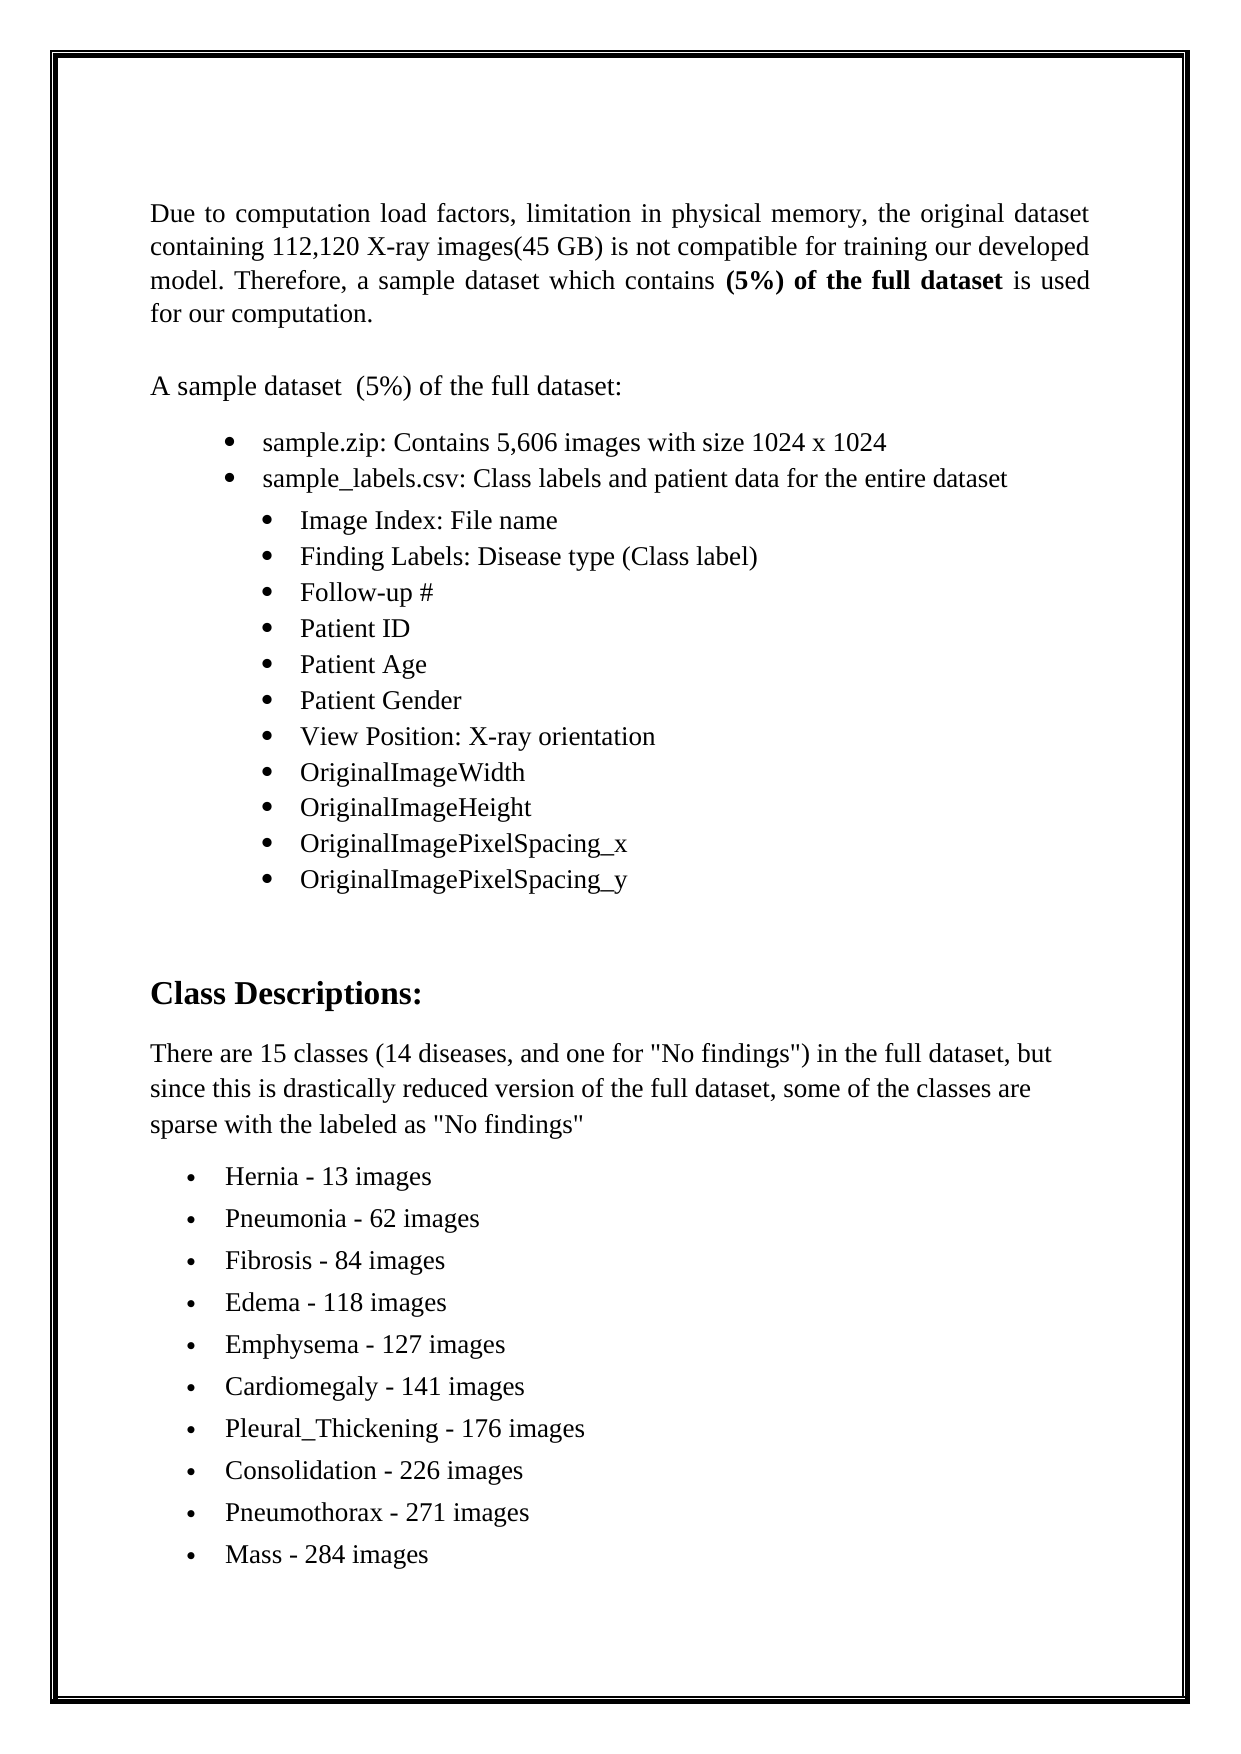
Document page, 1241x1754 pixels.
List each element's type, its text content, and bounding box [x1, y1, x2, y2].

list Fibrosis - 84 images [187, 1244, 1090, 1275]
list Hernia - 13 images [187, 1160, 1090, 1191]
list Pneumothorax - 271 images [187, 1496, 1090, 1527]
list OriginalImageWidth [262, 756, 1090, 787]
list Patient Age [262, 648, 1090, 679]
list sample_labels.csv: Class labels and patient data for the entire dataset [225, 462, 1090, 493]
subtitle A sample dataset (5%) of the full dataset: [150, 368, 1090, 401]
list OriginalImagePixelSpacing_x [262, 827, 1090, 859]
list Patient ID [262, 612, 1090, 643]
list Image Index: File name [262, 504, 1090, 535]
list Mass - 284 images [187, 1538, 1090, 1569]
list Edema - 118 images [187, 1286, 1090, 1317]
list Cardiomegaly - 141 images [187, 1370, 1090, 1401]
list View Position: X-ray orientation [262, 720, 1090, 751]
subtitle Class Descriptions: [150, 973, 1090, 1012]
list Follow-up # [262, 576, 1090, 607]
list Consolidation - 226 images [187, 1454, 1090, 1485]
list Pneumonia - 62 images [187, 1202, 1090, 1233]
list sample.zip: Contains 5,606 images with size 1024 x 1024 [225, 426, 1090, 457]
list Pleural_Thickening - 176 images [187, 1412, 1090, 1443]
list OriginalImagePixelSpacing_y [262, 863, 1090, 895]
text Due to computation load factors, limitation in physical memory, the original dataset containing 112,120 X-ray images(45 GB) is not compatible for training our developed model. Therefore, a sample dataset which contains (5%) of the full dataset is used for our computation. [150, 197, 1090, 329]
list Patient Gender [262, 684, 1090, 715]
list Emphysema - 127 images [187, 1328, 1090, 1359]
list Finding Labels: Disease type (Class label) [262, 540, 1090, 571]
list OriginalImageHeight [262, 792, 1090, 823]
text There are 15 classes (14 diseases, and one for "No findings") in the full dataset, but since this is drastically reduced version of the full dataset, some of the classes are sparse with the labeled as "No findings" [150, 1037, 1090, 1139]
